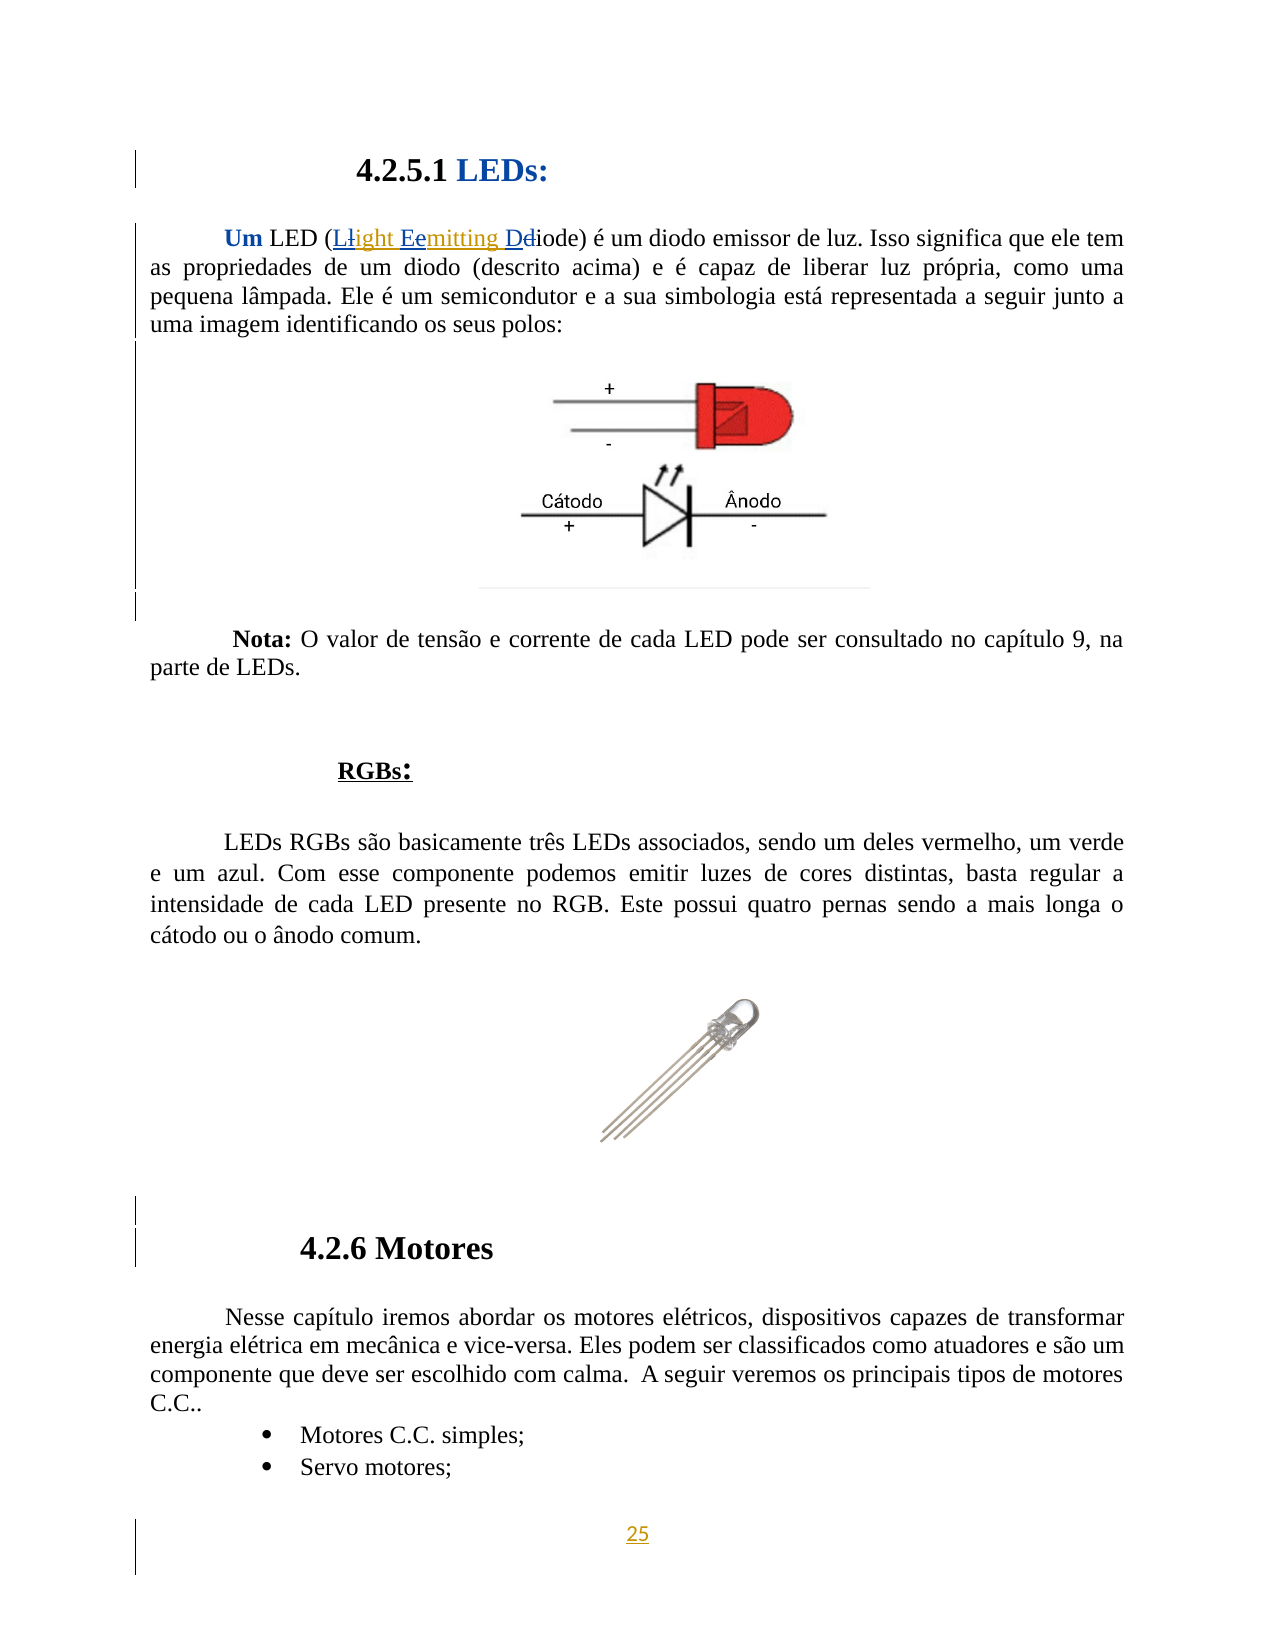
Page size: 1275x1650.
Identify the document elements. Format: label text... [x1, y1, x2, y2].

text 4.2.5.1 LEDs: [356, 150, 1125, 188]
text Nesse capítulo iremos abordar os motores elétricos, dispositivos capazes de transformar energia elétrica em mecânica e vice-versa. Eles podem ser classificados como atuadores e são um componente que deve ser escolhido com calma. A seguir veremos os principais tipos de motores C.C.. [150, 1302, 1125, 1417]
picture [592, 988, 766, 1162]
text Um LED (iode) é um diodo emissor de luz. Isso significa que ele tem as propriedades de um diodo (descrito acima) e é capaz de liberar luz própria, como uma pequena lâmpada. Ele é um semicondutor e a sua simbologia está representada a seguir junto a uma imagem identificando os seus polos: [150, 223, 1125, 338]
list Motores [300, 1228, 1125, 1267]
text Nota: O valor de tensão e corrente de cada LED pode ser consultado no capítulo 9, na parte de LEDs. [150, 624, 1125, 681]
picture [478, 341, 871, 589]
list Servo motores; [262, 1452, 1125, 1480]
text RGBs: [337, 748, 1125, 786]
text LEDs RGBs são basicamente três LEDs associados, sendo um deles vermelho, um verde e um azul. Com esse componente podemos emitir luzes de cores distintas, basta regular a intensidade de cada LED presente no RGB. Este possui quatro pernas sendo a mais longa o cátodo ou o ânodo comum. [150, 827, 1125, 949]
list Motores C.C. simples; [262, 1420, 1125, 1448]
